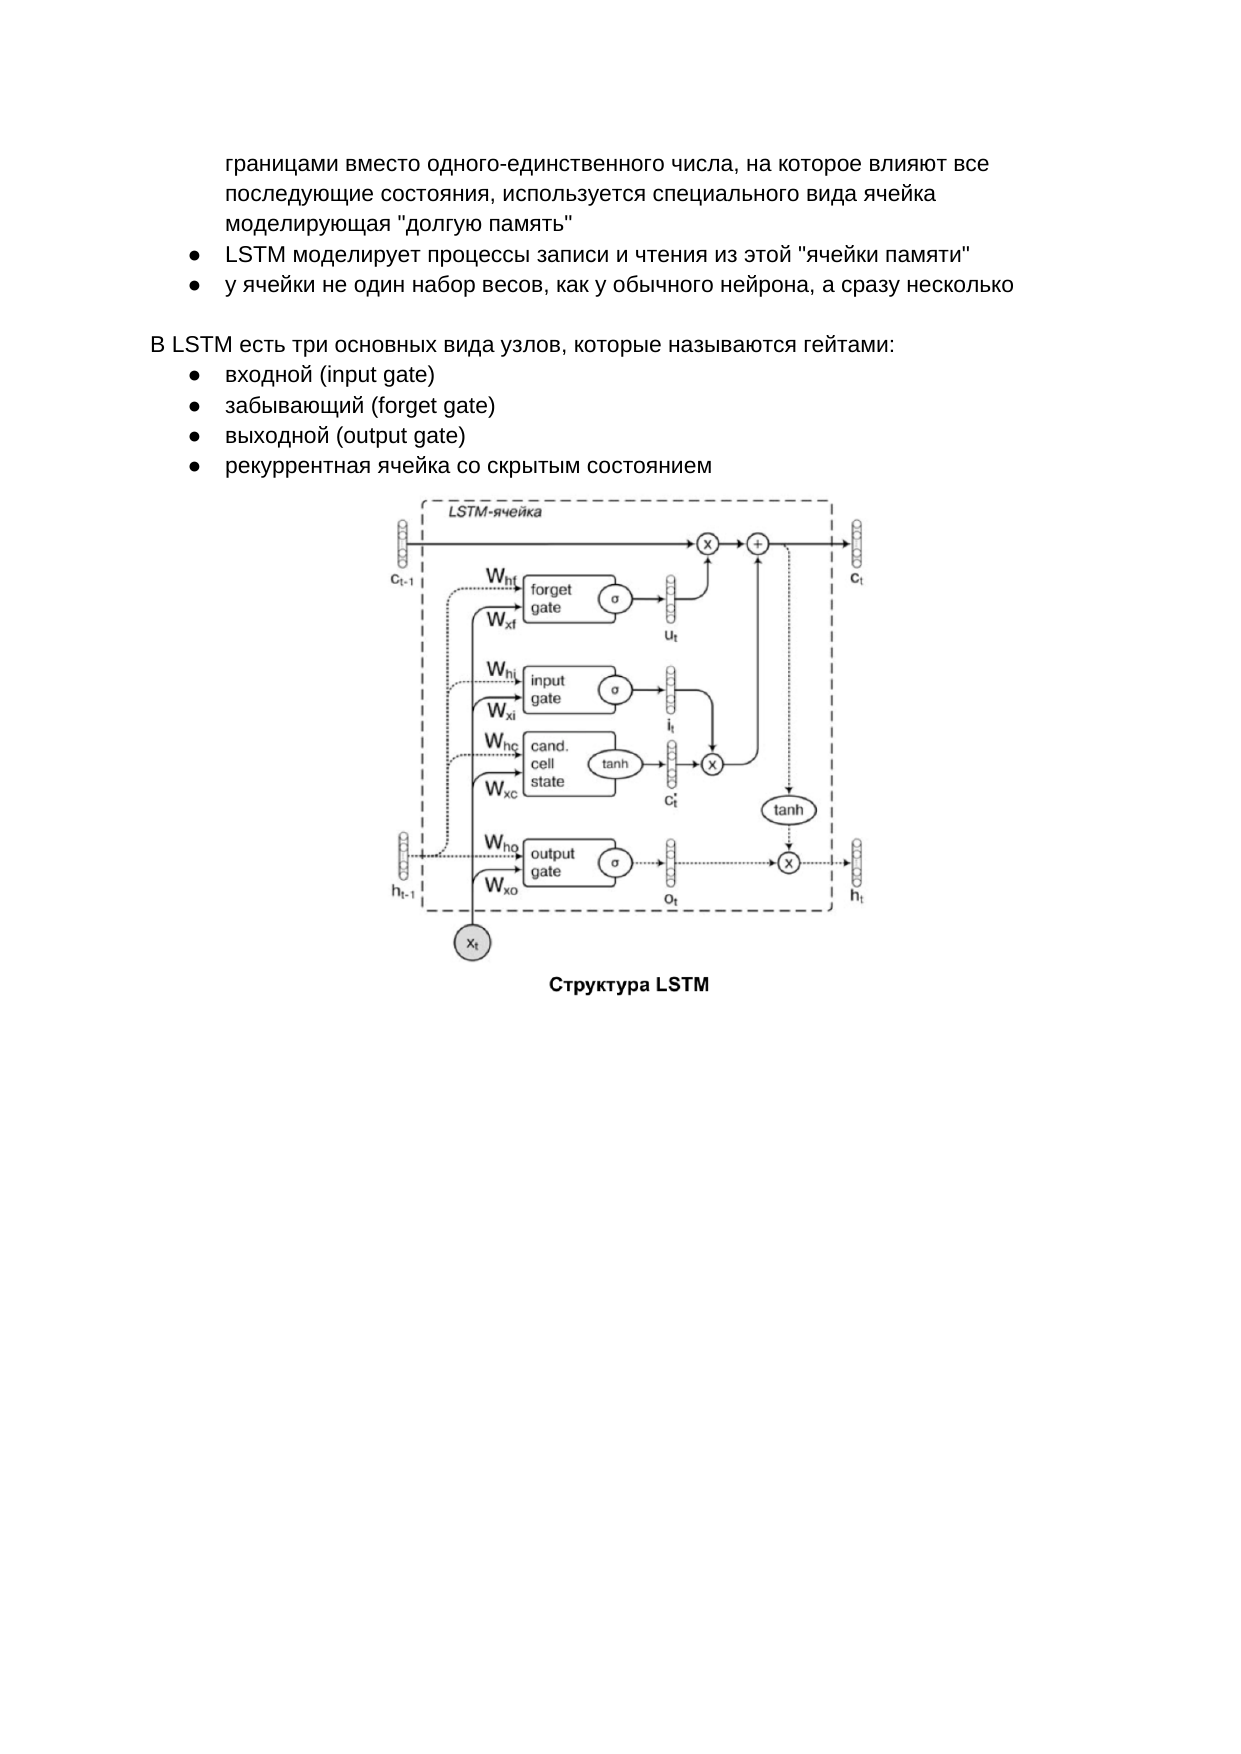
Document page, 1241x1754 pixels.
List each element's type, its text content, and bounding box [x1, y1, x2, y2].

list LSTM моделирует процессы записи и чтения из этой "ячейки памяти" [187, 241, 1090, 267]
list у ячейки не один набор весов, как у обычного нейрона, а сразу несколько [187, 271, 1090, 297]
list рекуррентная ячейка со скрытым состоянием [187, 452, 1090, 478]
text В LSTM есть три основных вида узлов, которые называются гейтами: [150, 331, 1090, 358]
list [187, 150, 1090, 237]
list забывающий (forget gate) [187, 392, 1090, 418]
list входной (input gate) [187, 361, 1090, 388]
picture [357, 482, 884, 996]
list выходной (output gate) [187, 422, 1090, 448]
